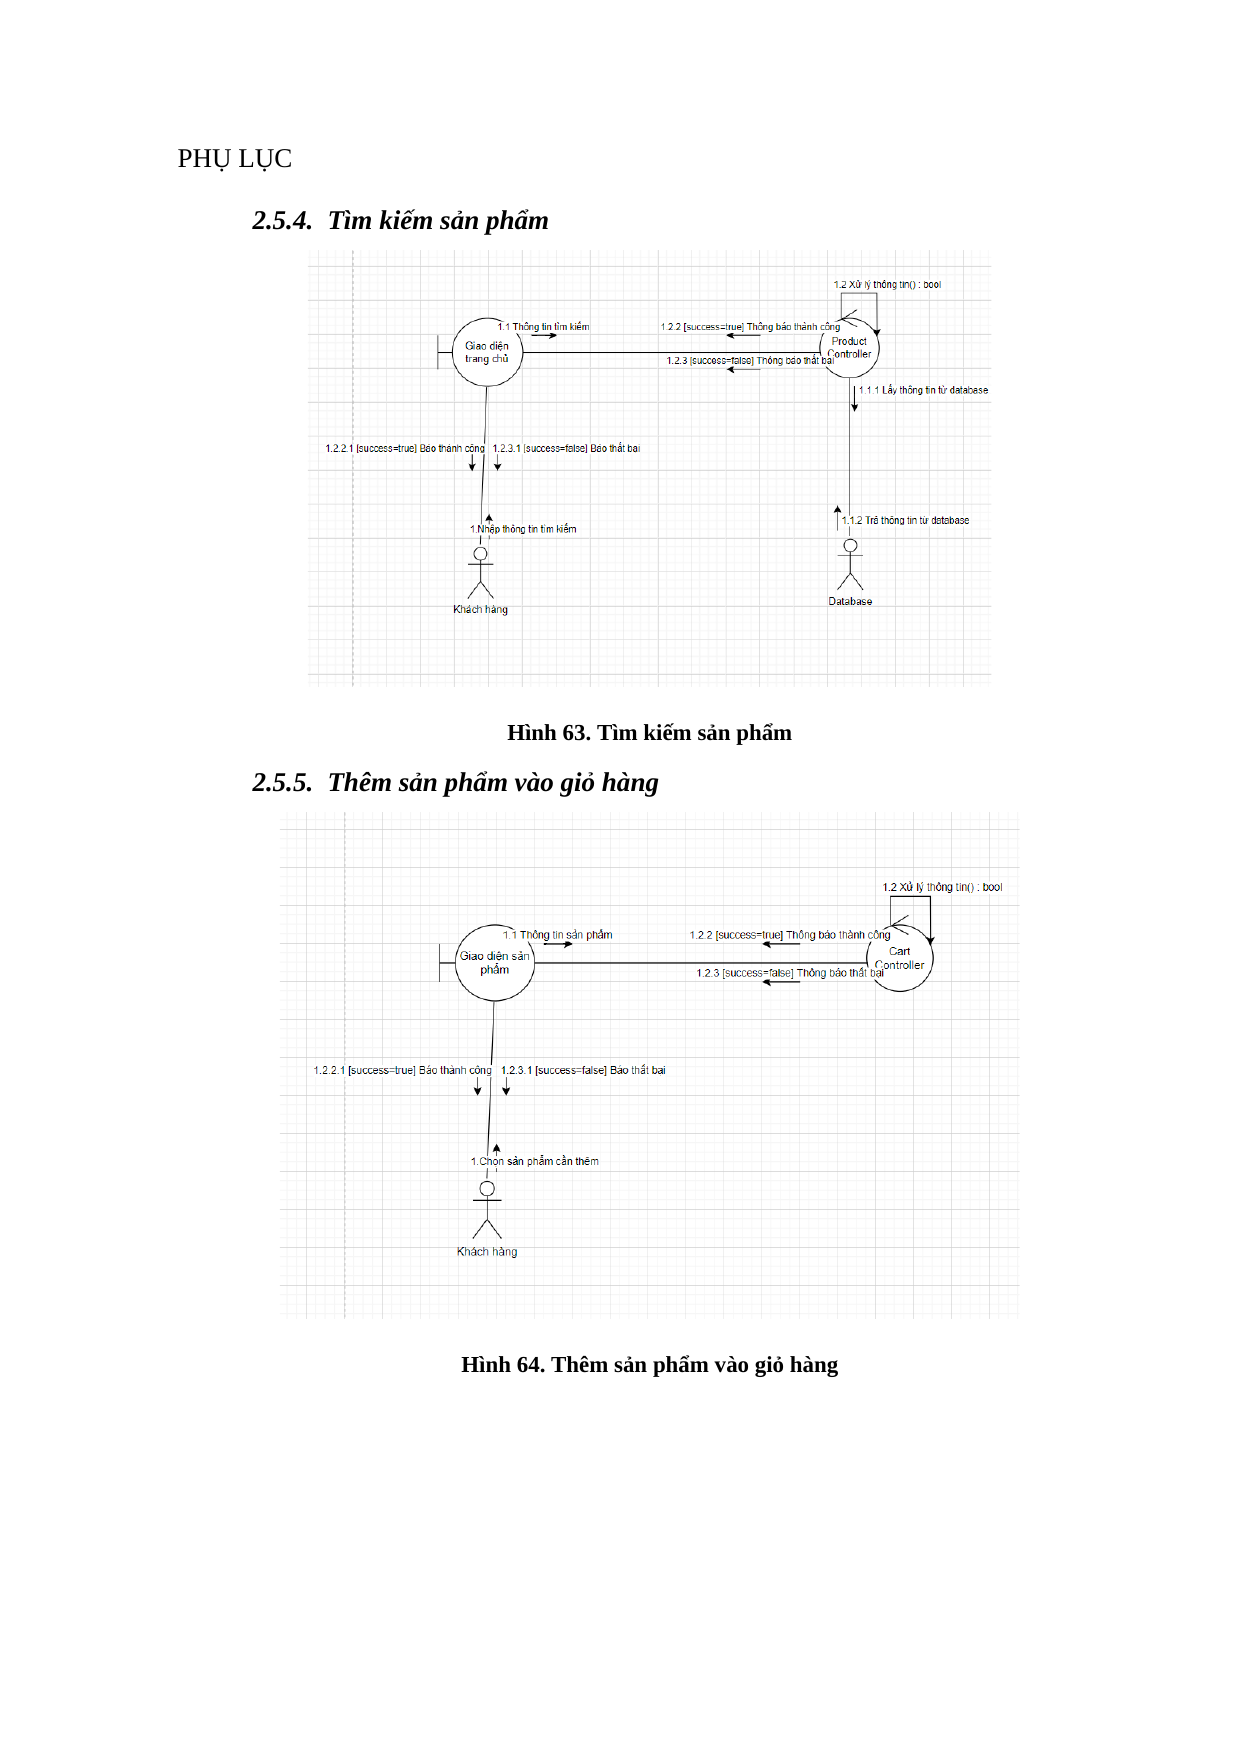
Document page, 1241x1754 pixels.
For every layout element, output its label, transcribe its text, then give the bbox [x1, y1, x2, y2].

text Hình 75. Thêm sản phẩm vào giỏ hàng [177, 1351, 1122, 1377]
text Hình 74. Tìm kiếm sản phẩm [177, 719, 1122, 745]
picture [307, 250, 992, 687]
picture [279, 812, 1020, 1319]
subtitle Thêm sản phẩm vào giỏ hàng [252, 766, 1122, 797]
subtitle Tìm kiếm sản phẩm [252, 204, 1122, 235]
